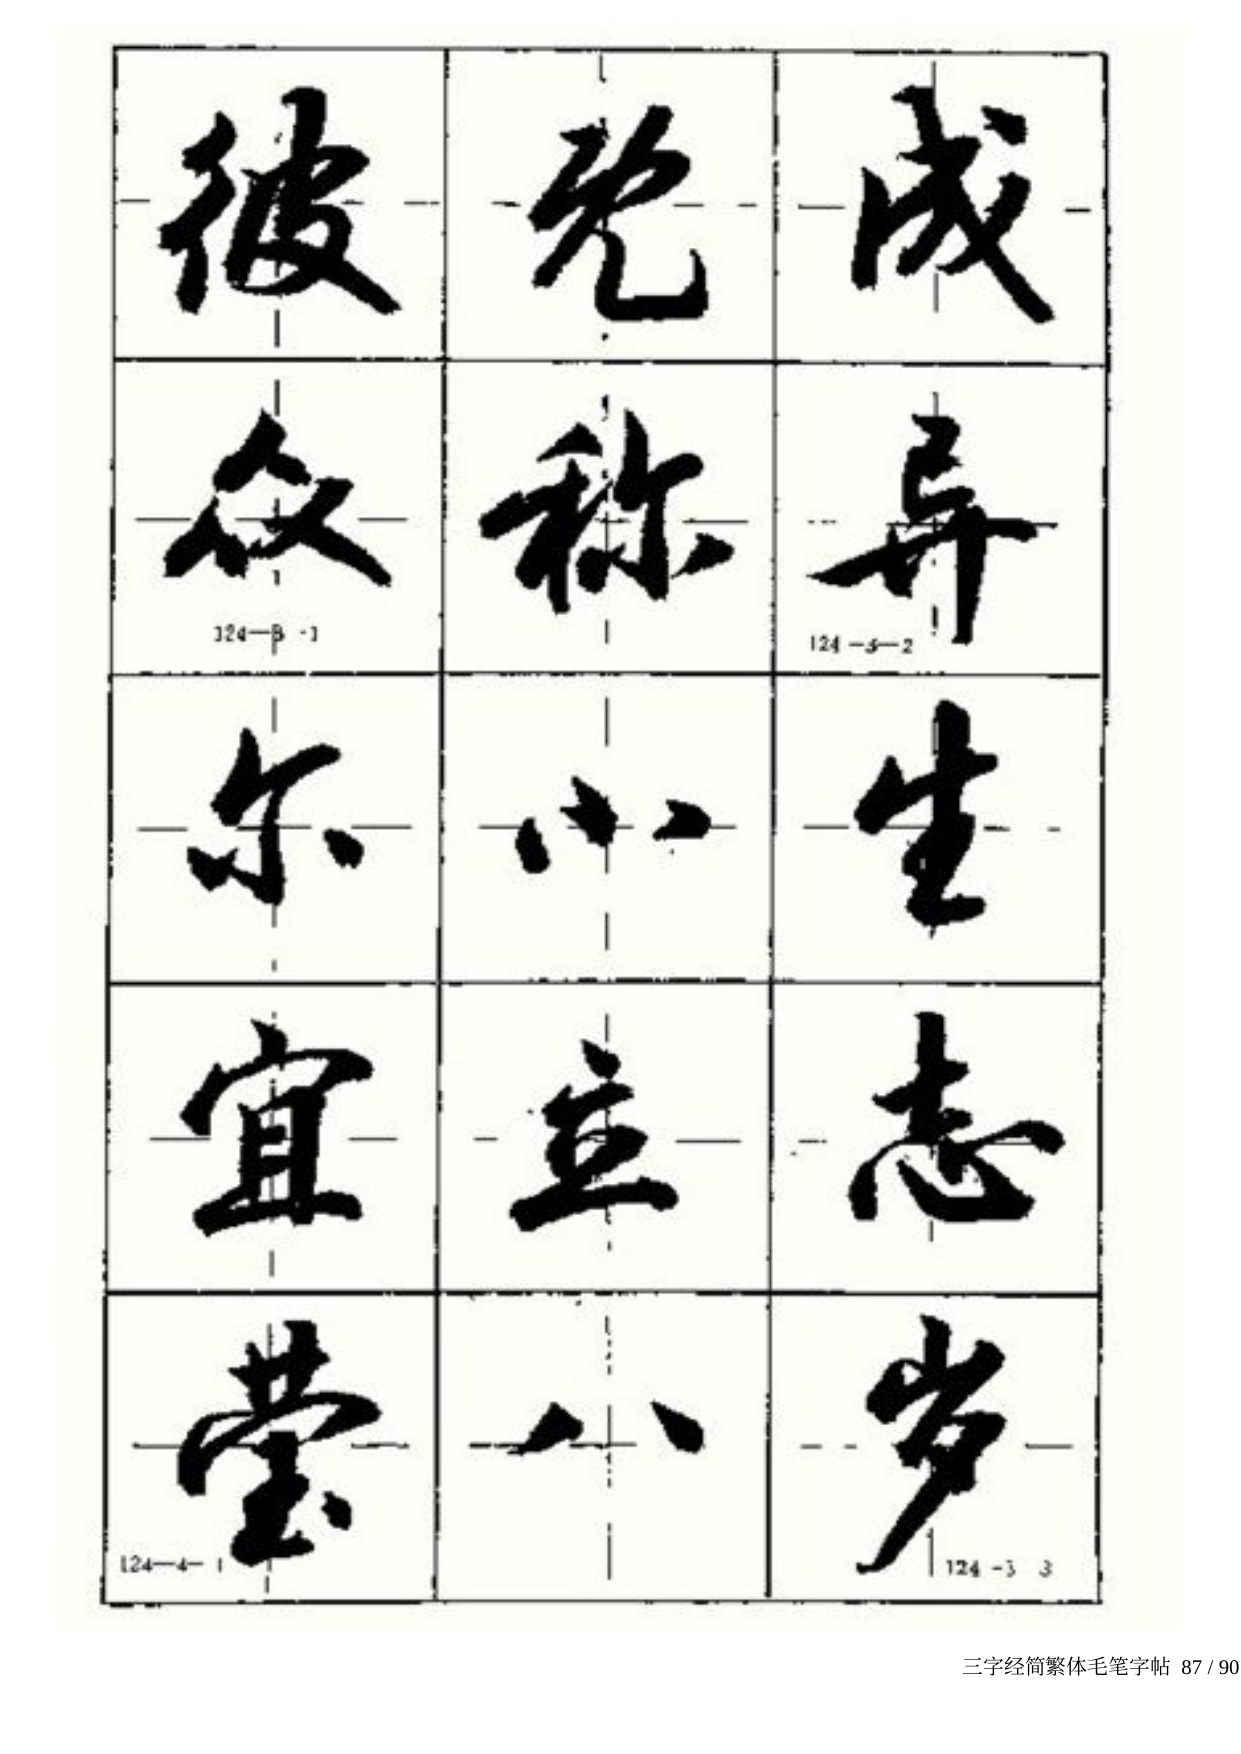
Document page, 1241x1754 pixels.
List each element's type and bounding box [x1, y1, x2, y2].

picture [45, 1, 1195, 1630]
